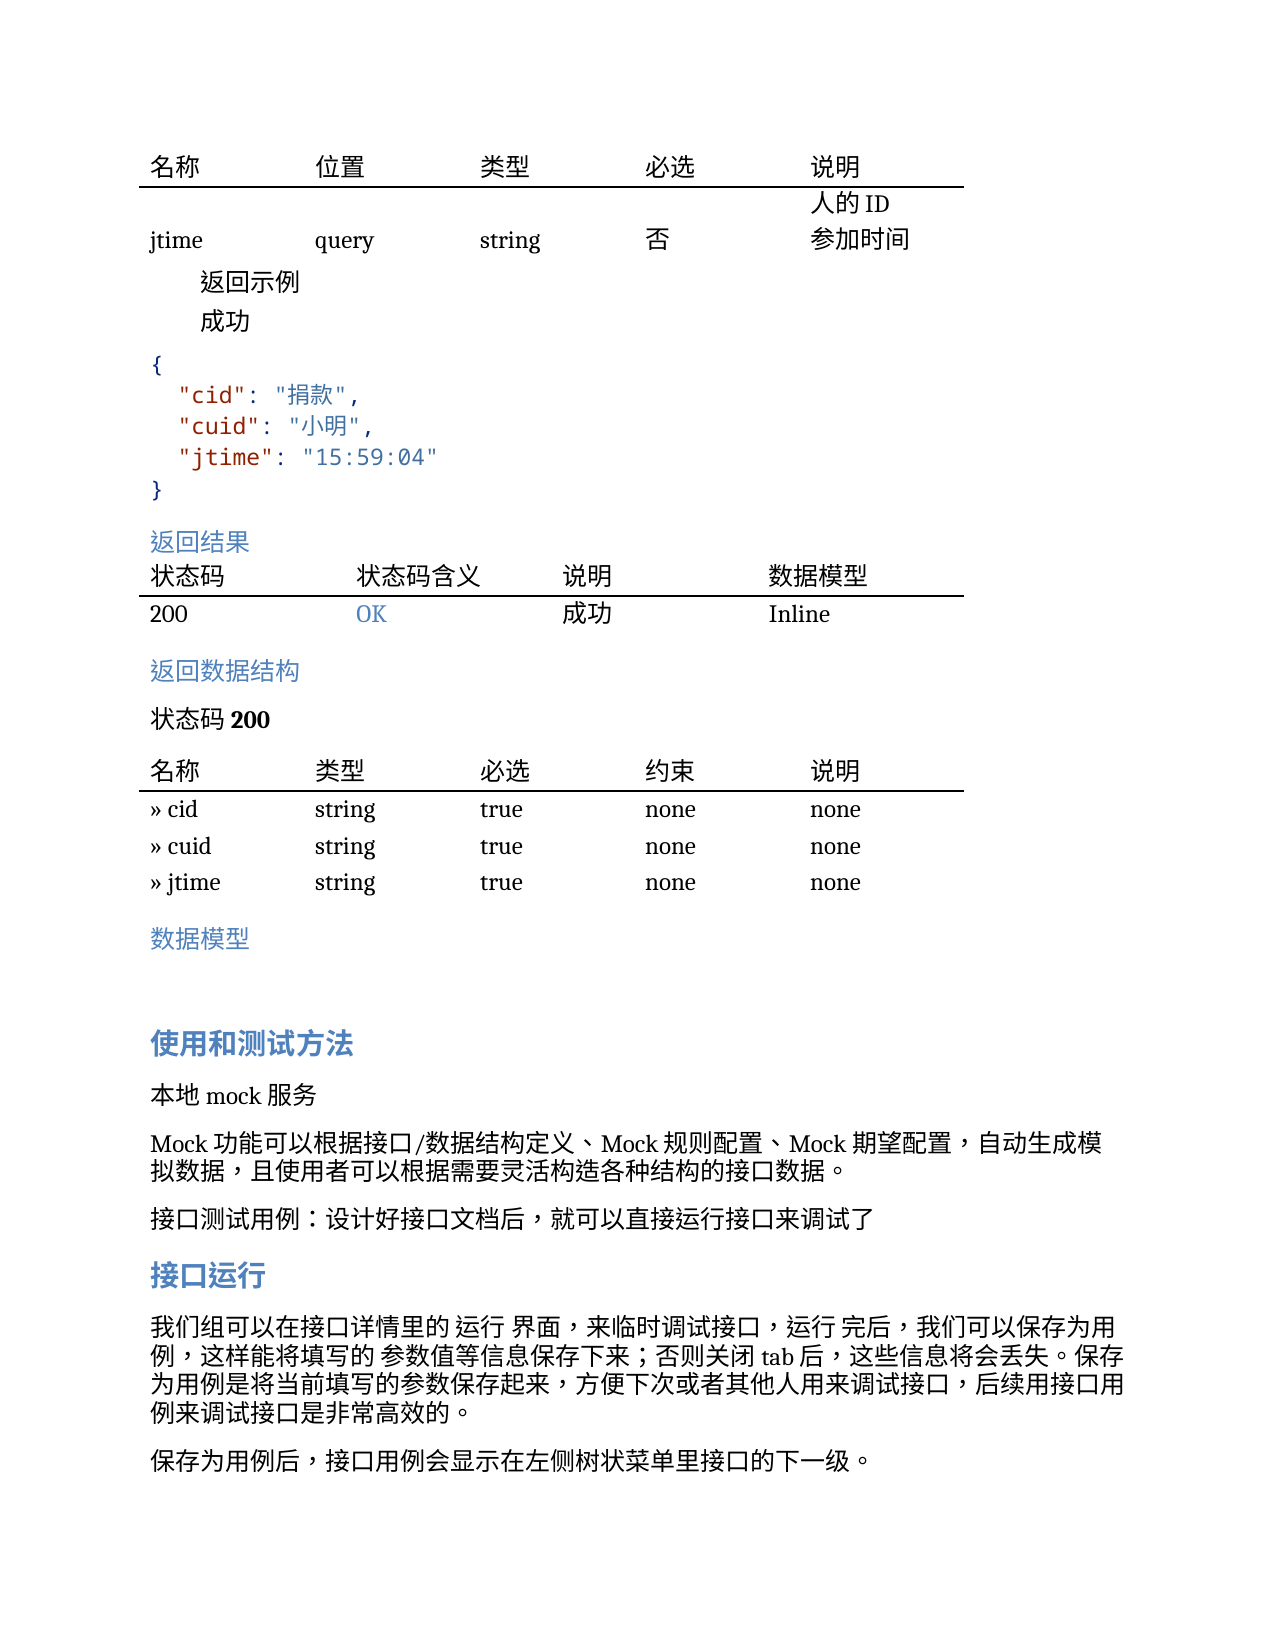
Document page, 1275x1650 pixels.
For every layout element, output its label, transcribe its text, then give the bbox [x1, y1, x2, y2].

text 成功 [200, 308, 1075, 337]
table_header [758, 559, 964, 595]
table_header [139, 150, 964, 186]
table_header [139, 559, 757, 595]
subtitle 数据模型 [150, 921, 1125, 955]
text { "cid": "捐款", "cuid": "小明", "jtime": "15:59:04" } [150, 347, 1125, 504]
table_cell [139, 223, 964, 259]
text 接口测试用例：设计好接口文档后，就可以直接运行接口来调试了 [150, 1206, 1125, 1234]
subtitle 接口运行 [150, 1255, 1125, 1295]
text 本地 mock 服务 [150, 1082, 1125, 1111]
text 我们组可以在接口详情里的 运行 界面，来临时调试接口，运行 完后，我们可以保存为用例，这样能将填写的 参数值等信息保存下来；否则关闭 tab 后，这些信息将会丢失。保存为用例是将当前填写的参数保存起来，方便下次或者其他人用来调试接口，后续用接口用例来调试接口是非常高效的。 [150, 1314, 1125, 1429]
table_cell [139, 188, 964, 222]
text 保存为用例后，接口用例会显示在左侧树状菜单里接口的下一级。 [150, 1448, 1125, 1476]
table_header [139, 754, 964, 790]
text 返回示例 [200, 269, 1075, 298]
subtitle 使用和测试方法 [150, 1024, 1125, 1063]
text Mock 功能可以根据接口/数据结构定义、Mock规则配置、Mock 期望配置，自动生成模拟数据，且使用者可以根据需要灵活构造各种结构的接口数据。 [150, 1129, 1125, 1187]
subtitle 返回结果 [150, 524, 1125, 559]
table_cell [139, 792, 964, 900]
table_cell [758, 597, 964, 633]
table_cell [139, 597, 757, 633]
subtitle 返回数据结构 [150, 653, 1125, 688]
text 状态码 200 [150, 706, 1125, 735]
